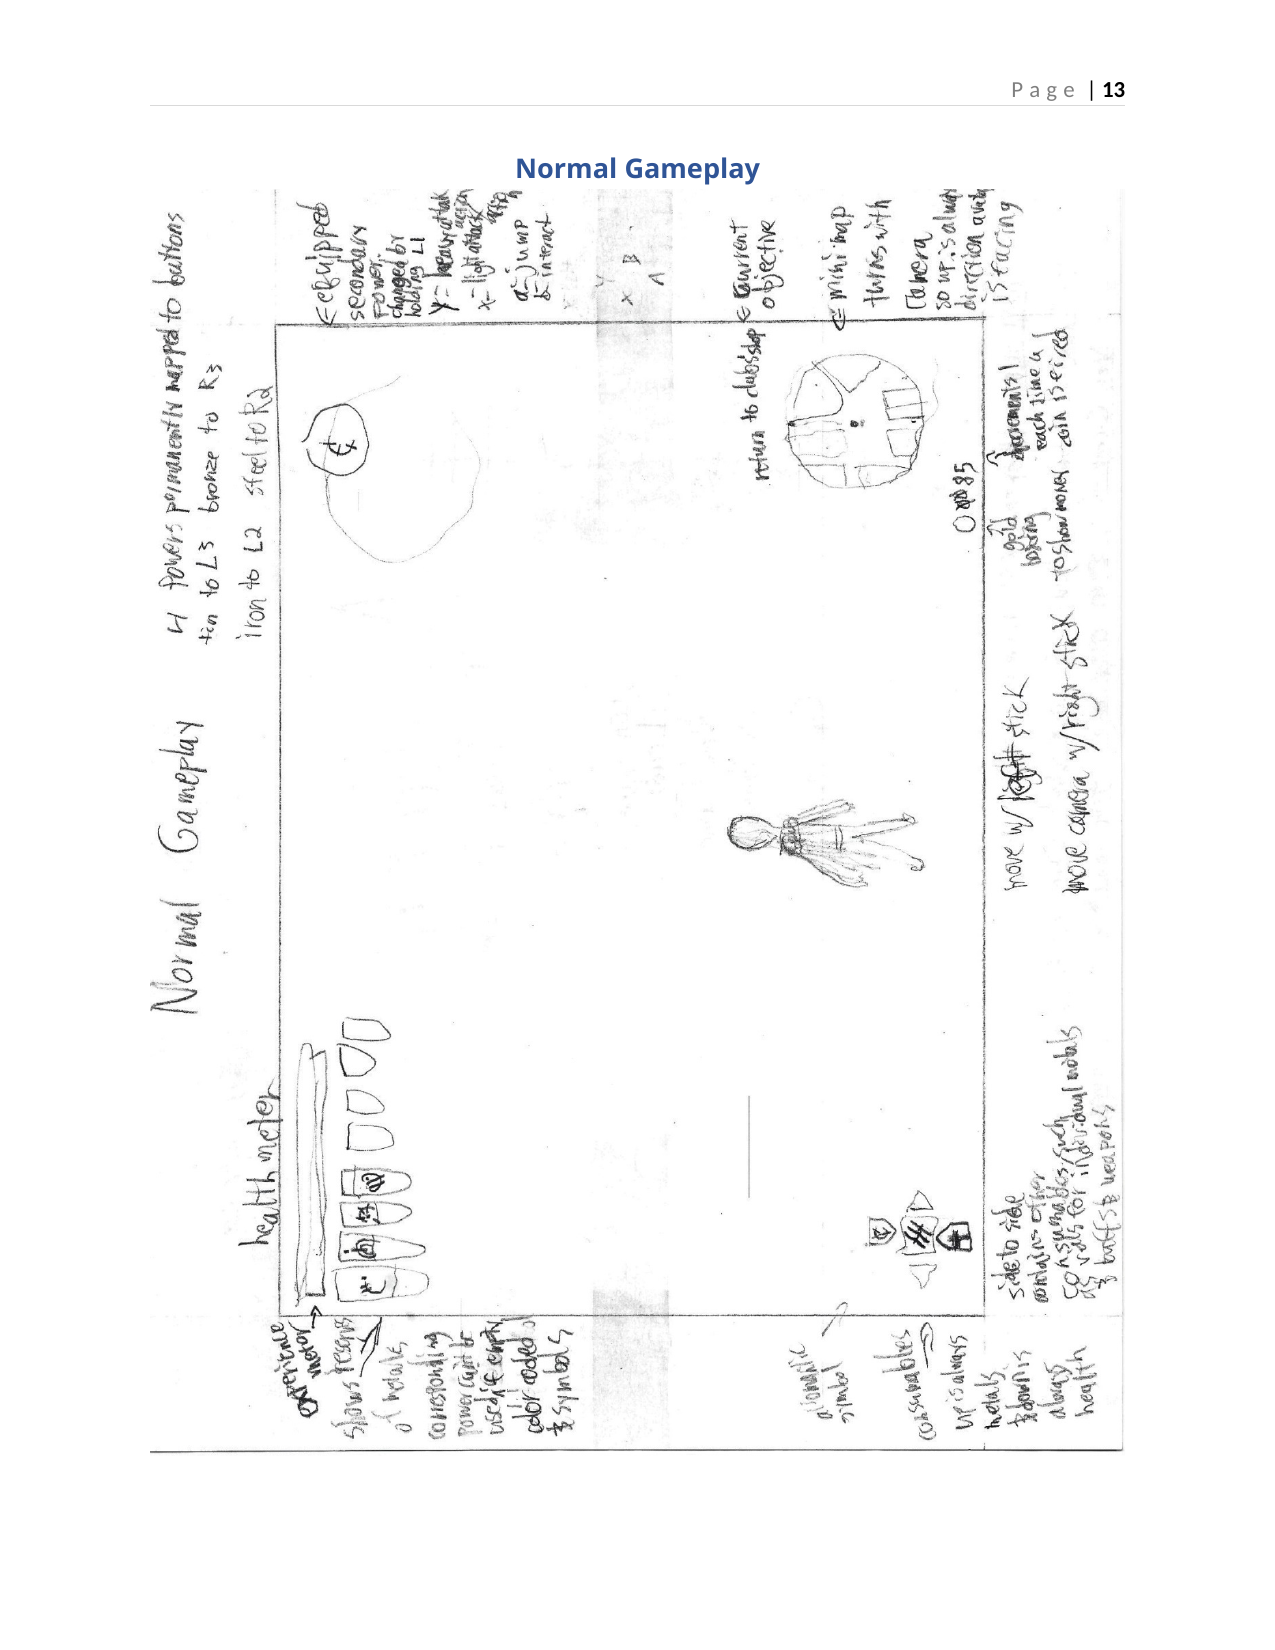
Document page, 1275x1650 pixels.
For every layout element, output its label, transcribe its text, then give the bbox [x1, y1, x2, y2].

picture [150, 189, 1125, 1460]
text Normal Gameplay [150, 150, 1125, 189]
